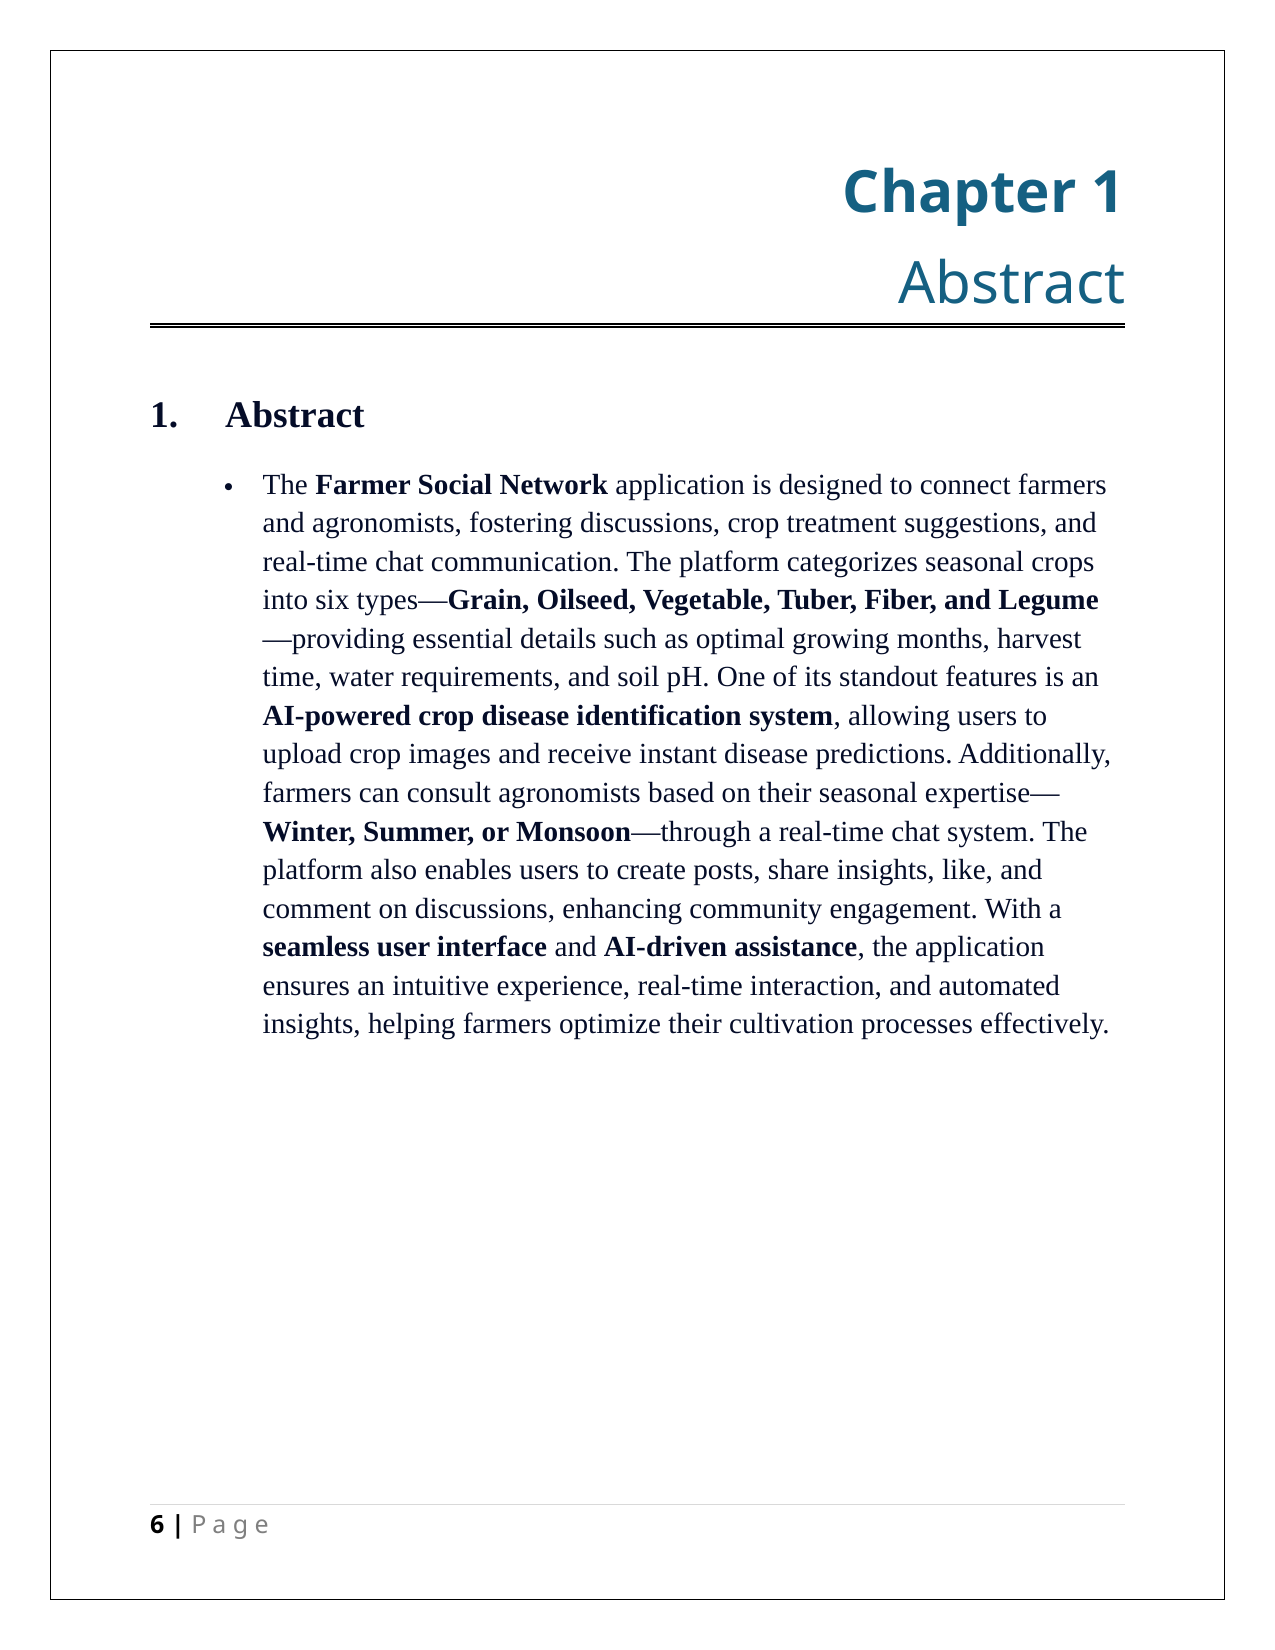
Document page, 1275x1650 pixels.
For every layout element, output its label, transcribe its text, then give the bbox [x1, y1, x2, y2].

subtitle Chapter 1 [150, 150, 1125, 229]
subtitle Abstract [150, 241, 1125, 323]
list The Farmer Social Network application is designed to connect farmers and agronomists, fostering discussions, crop treatment suggestions, and real-time chat communication. The platform categorizes seasonal crops into six types—Grain, Oilseed, Vegetable, Tuber, Fiber, and Legume—providing essential details such as optimal growing months, harvest time, water requirements, and soil pH. One of its standout features is an AI-powered crop disease identification system, allowing users to upload crop images and receive instant disease predictions. Additionally, farmers can consult agronomists based on their seasonal expertise—Winter, Summer, or Monsoon—through a real-time chat system. The platform also enables users to create posts, share insights, like, and comment on discussions, enhancing community engagement. With a seamless user interface and AI-driven assistance, the application ensures an intuitive experience, real-time interaction, and automated insights, helping farmers optimize their cultivation processes effectively. [225, 467, 1125, 1040]
text 1. Abstract [150, 392, 1125, 435]
